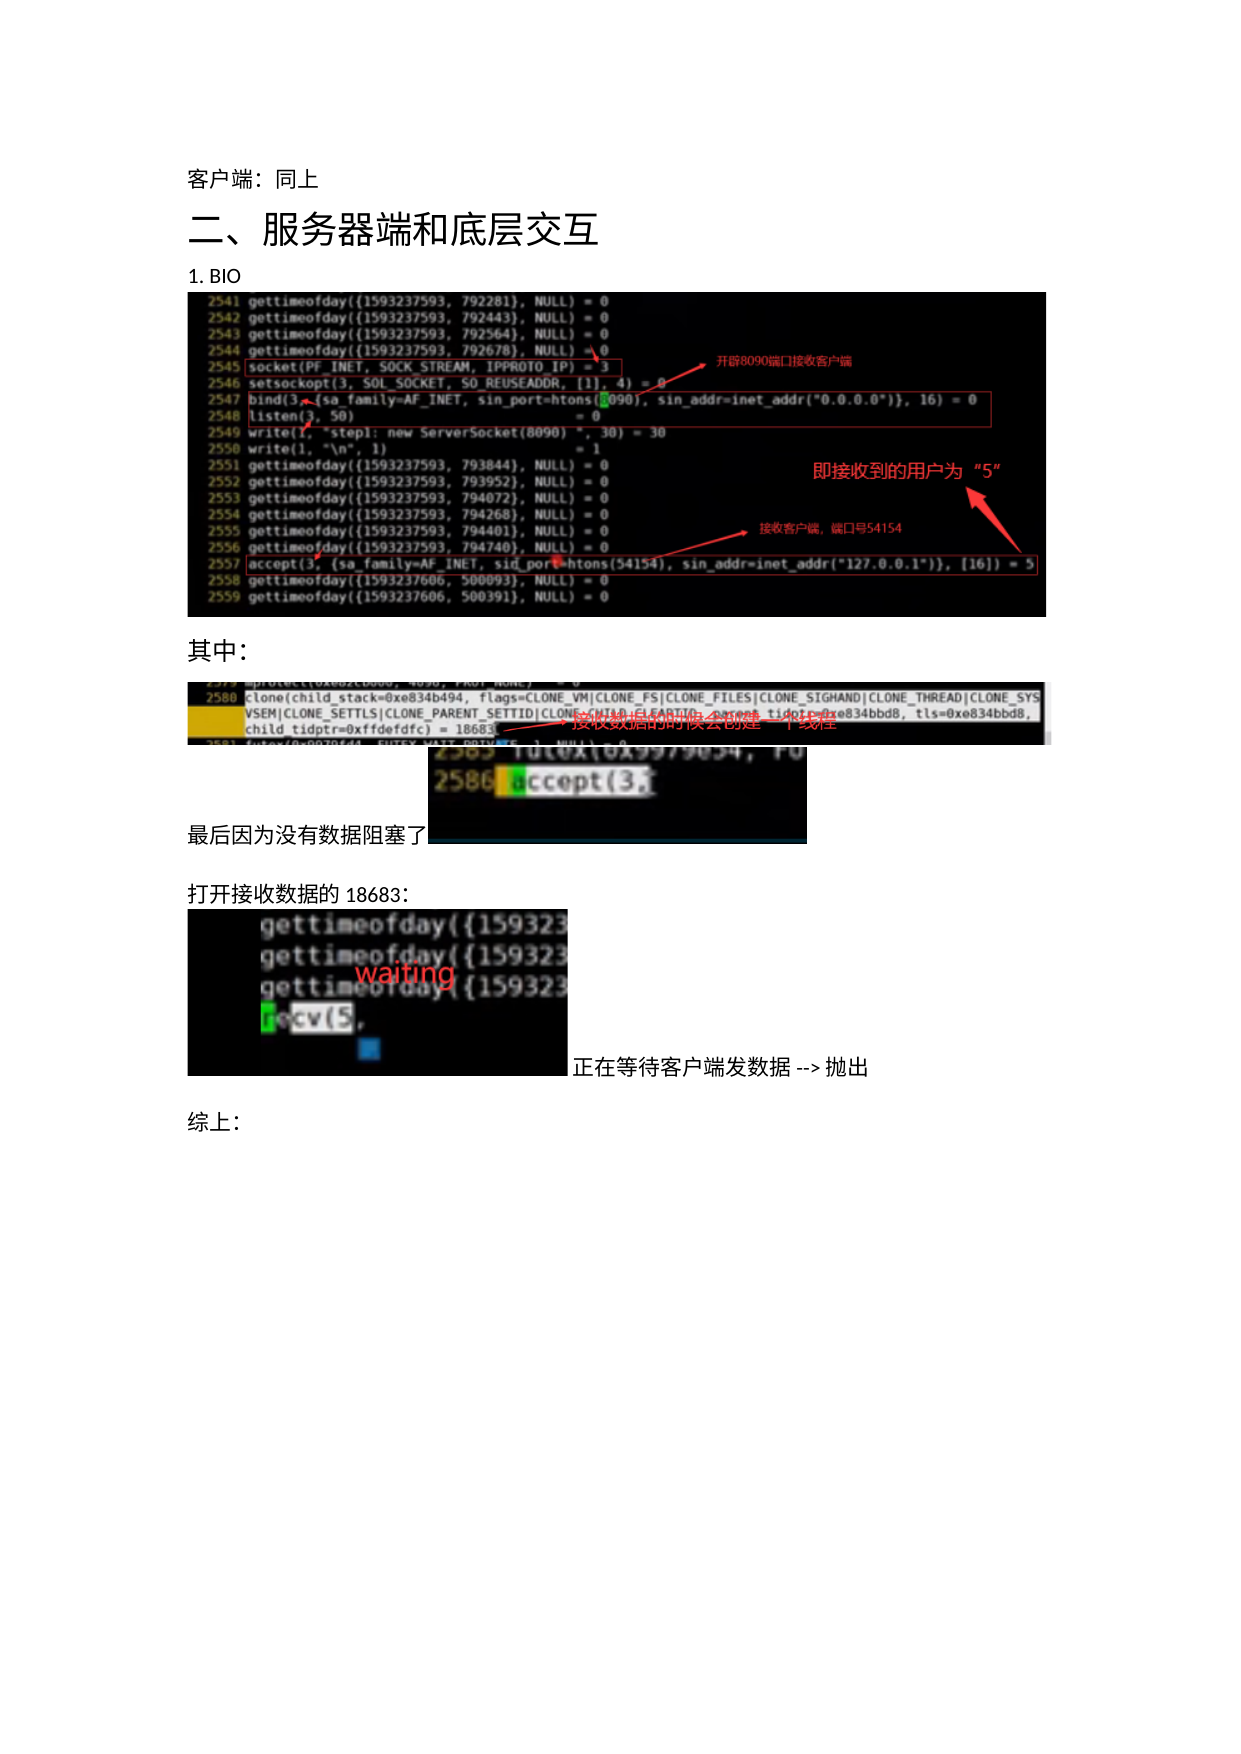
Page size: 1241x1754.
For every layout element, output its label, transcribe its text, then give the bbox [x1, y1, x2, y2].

list 其中： [187, 617, 1053, 682]
list 服务器端和底层交互 [187, 194, 1053, 259]
picture [187, 909, 568, 1076]
picture [428, 747, 807, 838]
picture [187, 682, 1052, 745]
list BIO [187, 259, 1053, 292]
list 客户端：同上 [187, 162, 1053, 194]
picture [187, 292, 1047, 617]
list 综上： [187, 1104, 1053, 1137]
list 打开接收数据的18683： [187, 877, 1053, 909]
